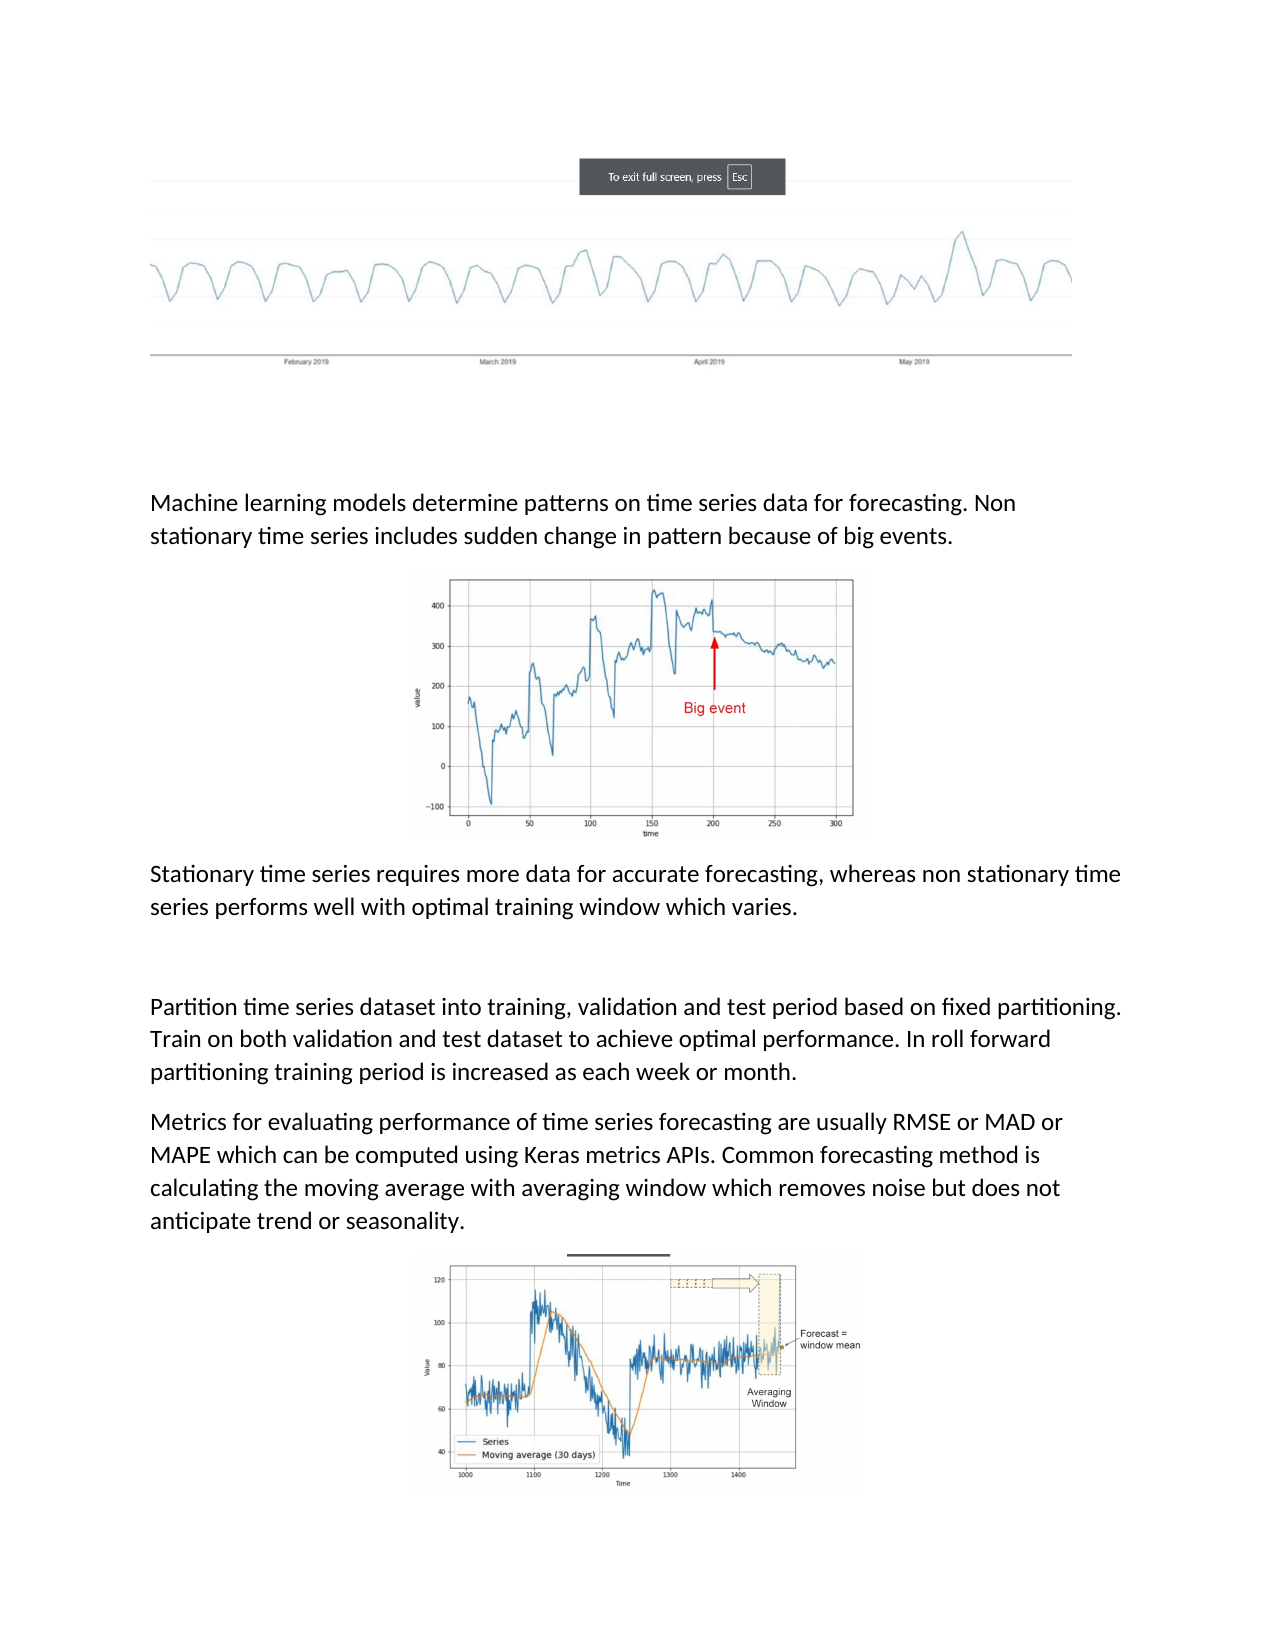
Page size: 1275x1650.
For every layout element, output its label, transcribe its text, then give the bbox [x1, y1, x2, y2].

text Stationary time series requires more data for accurate forecasting, whereas non stationary time series performs well with optimal training window which varies. [150, 858, 1125, 922]
picture [407, 569, 868, 840]
text Machine learning models determine patterns on time series data for forecasting. Non stationary time series includes sudden change in pattern because of big events. [150, 487, 1125, 551]
text Metrics for evaluating performance of time series forecasting are usually RMSE or MAD or MAPE which can be computed using Keras metrics APIs. Common forecasting method is calculating the moving average with averaging window which removes noise but does not anticipate trend or seasonality. [150, 1106, 1125, 1235]
picture [150, 150, 1072, 419]
text Partition time series dataset into training, validation and test period based on fixed partitioning. Train on both validation and test dataset to achieve optimal performance. In roll forward partitioning training period is increased as each week or month. [150, 991, 1125, 1087]
picture [412, 1254, 863, 1495]
